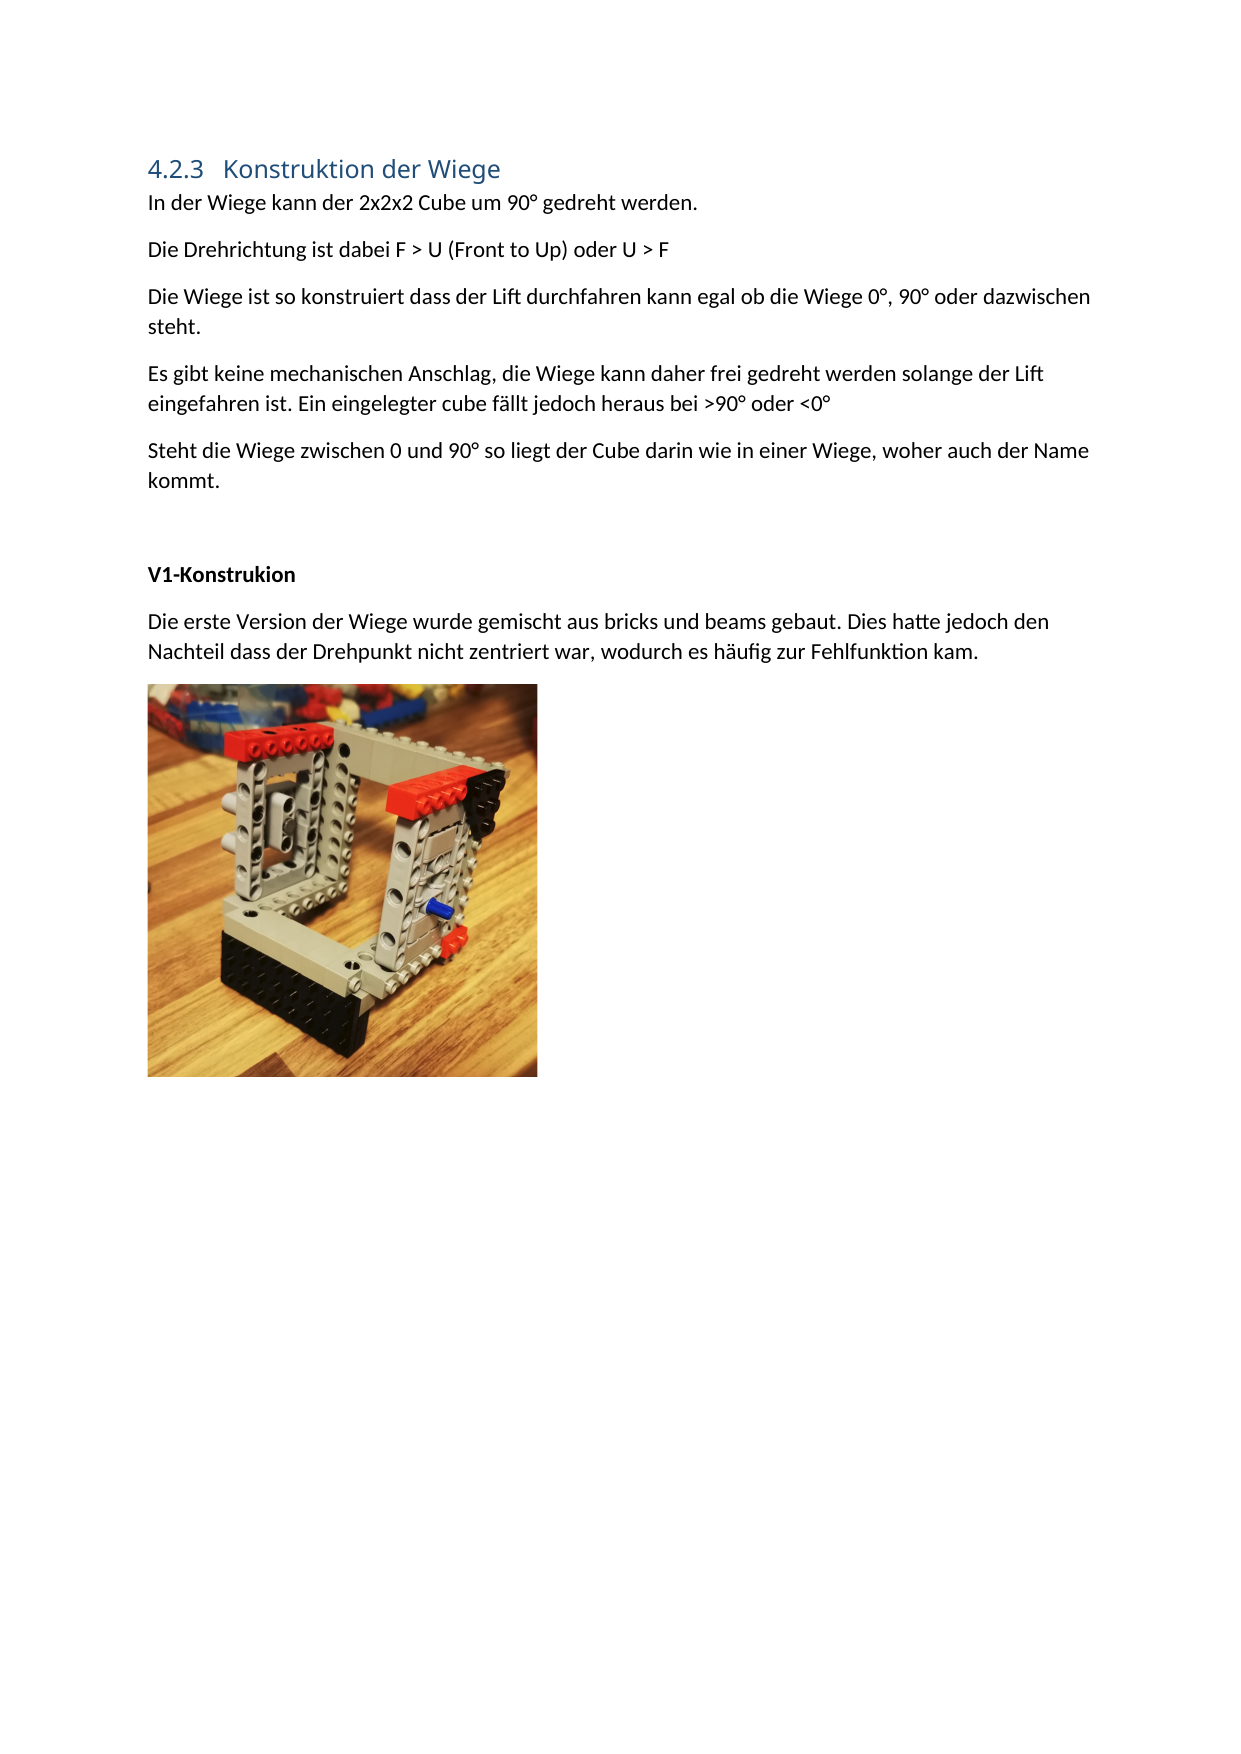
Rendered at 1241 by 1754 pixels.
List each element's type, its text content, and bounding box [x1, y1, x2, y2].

text Es gibt keine mechanischen Anschlag, die Wiege kann daher frei gedreht werden solange der Lift eingefahren ist. Ein eingelegter cube fällt jedoch heraus bei >90° oder <0° [148, 359, 1093, 418]
text Die Drehrichtung ist dabei F > U (Front to Up) oder U > F [148, 235, 1093, 263]
text Die erste Version der Wiege wurde gemischt aus bricks und beams gebaut. Dies hatte jedoch den Nachteil dass der Drehpunkt nicht zentriert war, wodurch es häufig zur Fehlfunktion kam. [148, 607, 1093, 666]
text In der Wiege kann der 2x2x2 Cube um 90° gedreht werden. [148, 188, 1093, 217]
subtitle Konstruktion der Wiege [148, 152, 1093, 186]
text Steht die Wiege zwischen 0 und 90° so liegt der Cube darin wie in einer Wiege, woher auch der Name kommt. [148, 436, 1093, 495]
text Die Wiege ist so konstruiert dass der Lift durchfahren kann egal ob die Wiege 0°, 90° oder dazwischen steht. [148, 282, 1093, 341]
text V1-Konstrukion [148, 560, 1093, 588]
picture [147, 684, 538, 1077]
